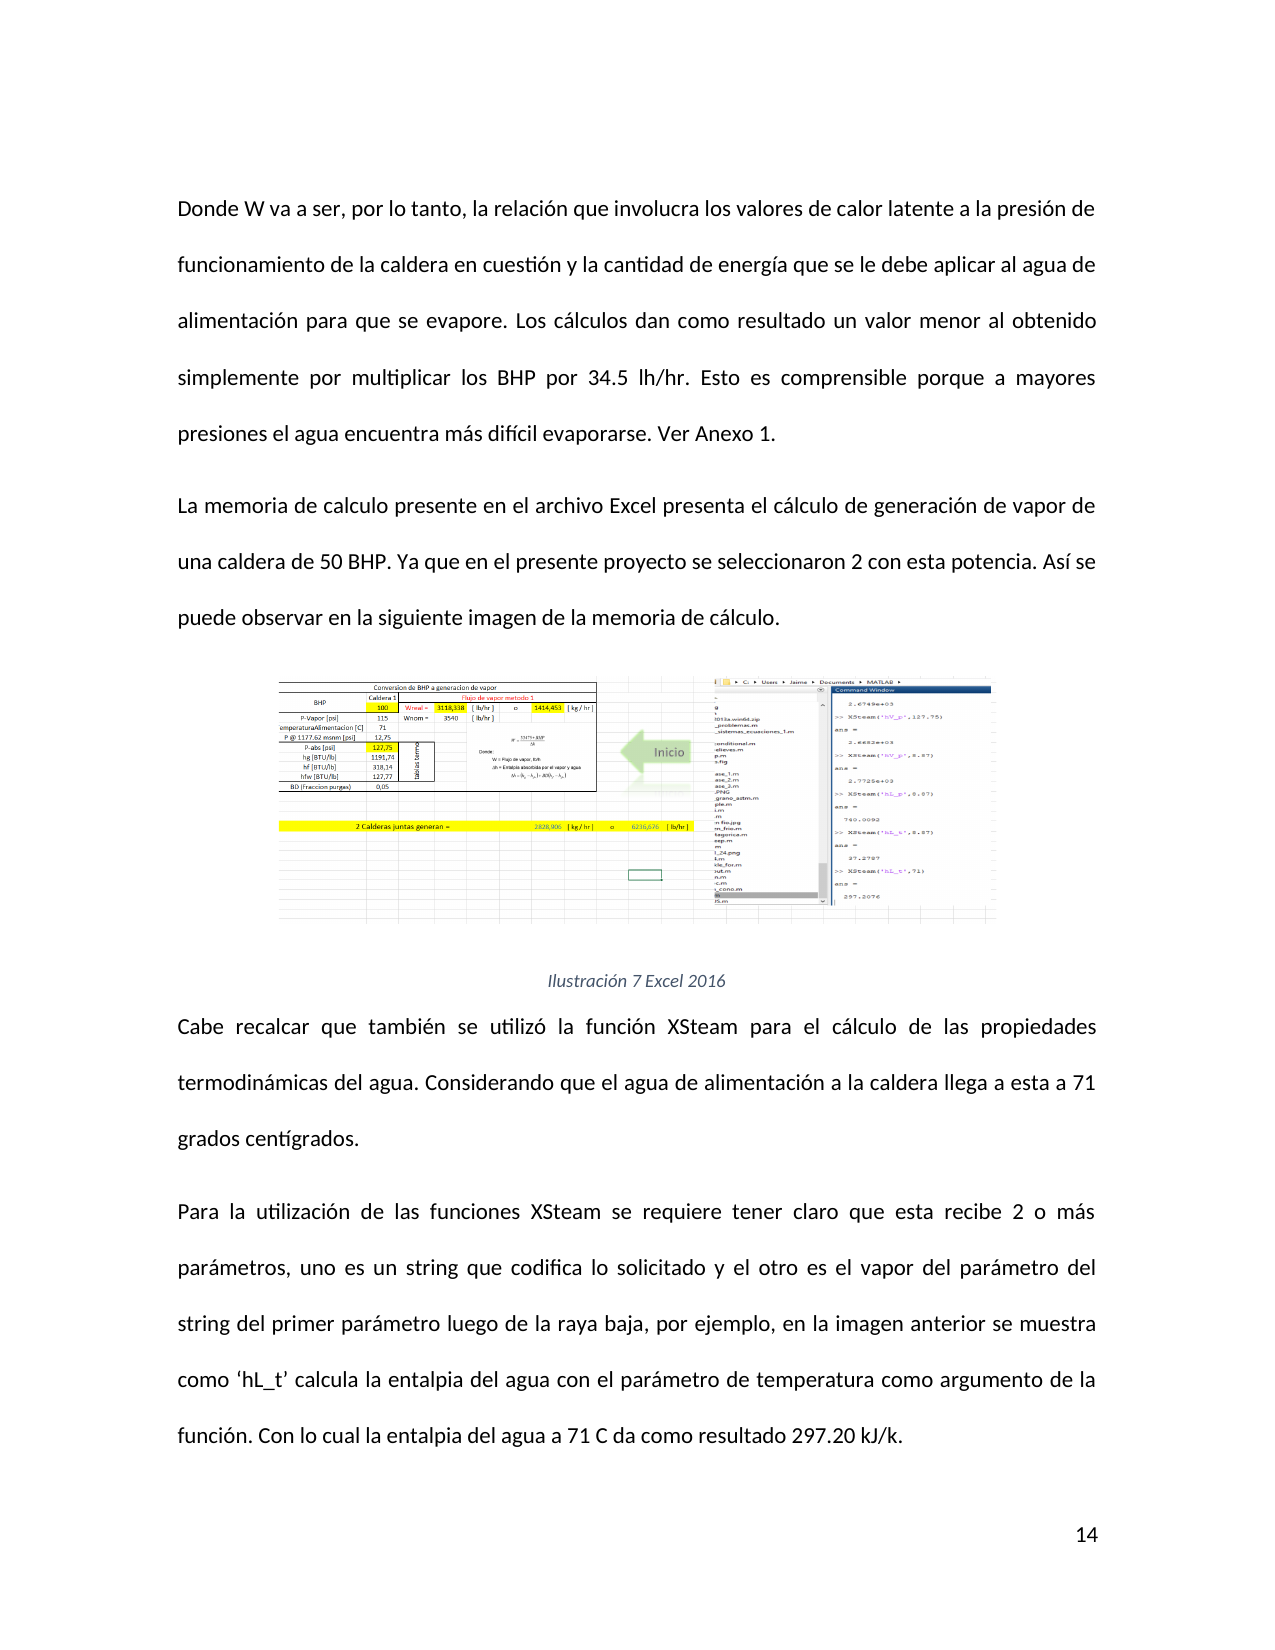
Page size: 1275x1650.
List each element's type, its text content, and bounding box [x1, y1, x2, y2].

text Cabe recalcar que también se utilizó la función XSteam para el cálculo de las propiedades termodinámicas del agua. Considerando que el agua de alimentación a la caldera llega a esta a 71 grados centígrados. [177, 1012, 1098, 1153]
text Donde W va a ser, por lo tanto, la relación que involucra los valores de calor latente a la presión de funcionamiento de la caldera en cuestión y la cantidad de energía que se le debe aplicar al agua de alimentación para que se evapore. Los cálculos dan como resultado un valor menor al obtenido simplemente por multiplicar los BHP por 34.5 lh/hr. Esto es comprensible porque a mayores presiones el agua encuentra más difícil evaporarse. Ver Anexo 1. [177, 194, 1098, 447]
text Para la utilización de las funciones XSteam se requiere tener claro que esta recibe 2 o más parámetros, uno es un string que codifica lo solicitado y el otro es el vapor del parámetro del string del primer parámetro luego de la raya baja, por ejemplo, en la imagen anterior se muestra como ‘hL_t’ calcula la entalpia del agua con el parámetro de temperatura como argumento de la función. Con lo cual la entalpia del agua a 71 C da como resultado 297.20 kJ/k. [177, 1197, 1098, 1449]
picture [278, 676, 997, 924]
text La memoria de calculo presente en el archivo Excel presenta el cálculo de generación de vapor de una caldera de 50 BHP. Ya que en el presente proyecto se seleccionaron 2 con esta potencia. Así se puede observar en la siguiente imagen de la memoria de cálculo. [177, 491, 1098, 631]
